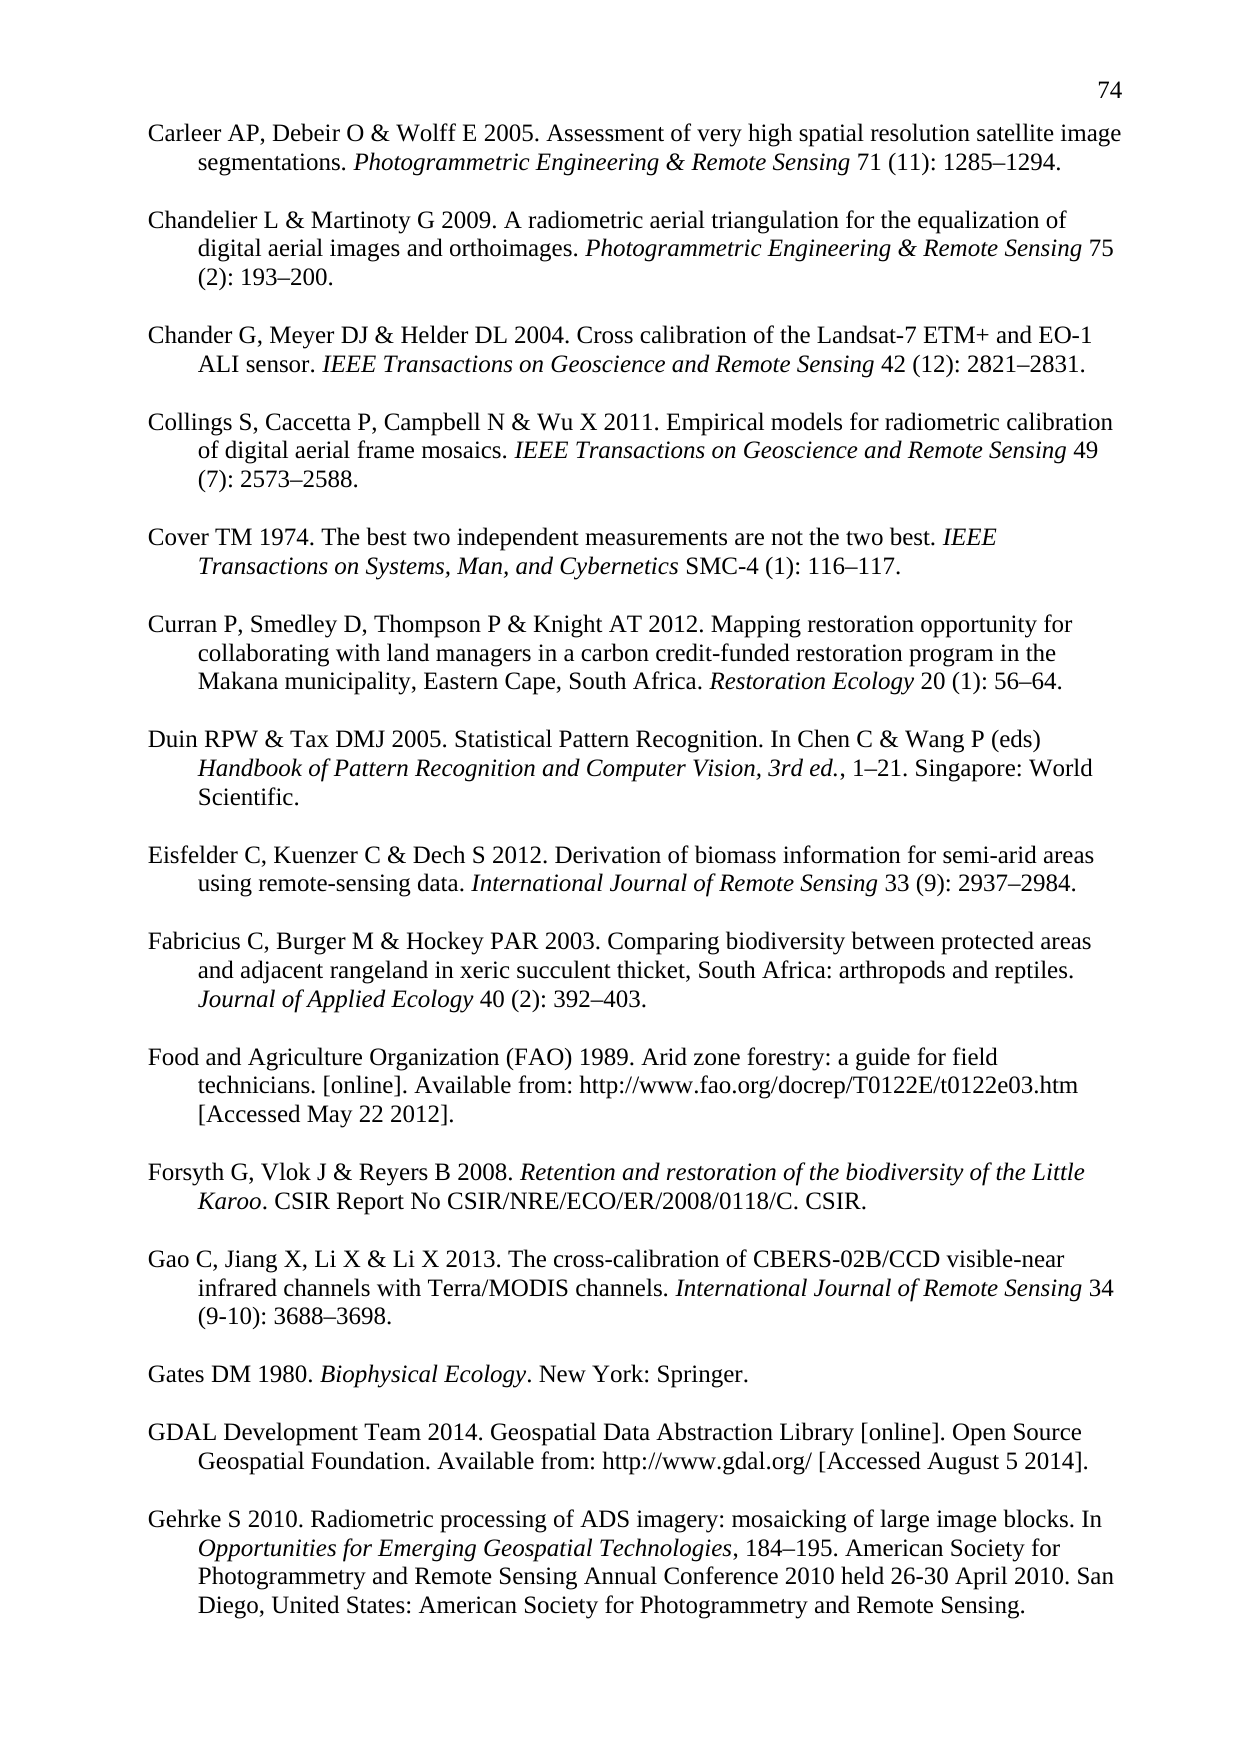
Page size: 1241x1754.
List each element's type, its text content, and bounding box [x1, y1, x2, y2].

text Duin RPW & Tax DMJ 2005. Statistical Pattern Recognition. In Chen C & Wang P (eds) Handbook of Pattern Recognition and Computer Vision, 3rd ed., 1–21. Singapore: World Scientific. [148, 724, 1122, 811]
text GDAL Development Team 2014. Geospatial Data Abstraction Library [online]. Open Source Geospatial Foundation. Available from: http://www.gdal.org/ [Accessed August 5 2014]. [148, 1417, 1122, 1475]
text Food and Agriculture Organization (FAO) 1989. Arid zone forestry: a guide for field technicians. [online]. Available from: http://www.fao.org/docrep/T0122E/t0122e03.htm [Accessed May 22 2012]. [148, 1042, 1122, 1128]
text Carleer AP, Debeir O & Wolff E 2005. Assessment of very high spatial resolution satellite image segmentations. Photogrammetric Engineering & Remote Sensing 71 (11): 1285–1294. [148, 118, 1122, 176]
text Fabricius C, Burger M & Hockey PAR 2003. Comparing biodiversity between protected areas and adjacent rangeland in xeric succulent thicket, South Africa: arthropods and reptiles. Journal of Applied Ecology 40 (2): 392–403. [148, 926, 1122, 1013]
text Chander G, Meyer DJ & Helder DL 2004. Cross calibration of the Landsat-7 ETM+ and EO-1 ALI sensor. IEEE Transactions on Geoscience and Remote Sensing 42 (12): 2821–2831. [148, 320, 1122, 378]
text Gehrke S 2010. Radiometric processing of ADS imagery: mosaicking of large image blocks. In Opportunities for Emerging Geospatial Technologies, 184–195. American Society for Photogrammetry and Remote Sensing Annual Conference 2010 held 26-30 April 2010. San Diego, United States: American Society for Photogrammetry and Remote Sensing. [148, 1504, 1122, 1619]
text Cover TM 1974. The best two independent measurements are not the two best. IEEE Transactions on Systems, Man, and Cybernetics SMC-4 (1): 116–117. [148, 522, 1122, 580]
text Eisfelder C, Kuenzer C & Dech S 2012. Derivation of biomass information for semi-arid areas using remote-sensing data. International Journal of Remote Sensing 33 (9): 2937–2984. [148, 840, 1122, 897]
text Gates DM 1980. Biophysical Ecology. New York: Springer. [148, 1359, 1122, 1388]
text Curran P, Smedley D, Thompson P & Knight AT 2012. Mapping restoration opportunity for collaborating with land managers in a carbon credit-funded restoration program in the Makana municipality, Eastern Cape, South Africa. Restoration Ecology 20 (1): 56–64. [148, 609, 1122, 695]
text Chandelier L & Martinoty G 2009. A radiometric aerial triangulation for the equalization of digital aerial images and orthoimages. Photogrammetric Engineering & Remote Sensing 75 (2): 193–200. [148, 205, 1122, 291]
text Forsyth G, Vlok J & Reyers B 2008. Retention and restoration of the biodiversity of the Little Karoo. CSIR Report No CSIR/NRE/ECO/ER/2008/0118/C. CSIR. [148, 1157, 1122, 1215]
text Gao C, Jiang X, Li X & Li X 2013. The cross-calibration of CBERS-02B/CCD visible-near infrared channels with Terra/MODIS channels. International Journal of Remote Sensing 34 (9-10): 3688–3698. [148, 1244, 1122, 1330]
text Collings S, Caccetta P, Campbell N & Wu X 2011. Empirical models for radiometric calibration of digital aerial frame mosaics. IEEE Transactions on Geoscience and Remote Sensing 49 (7): 2573–2588. [148, 407, 1122, 493]
